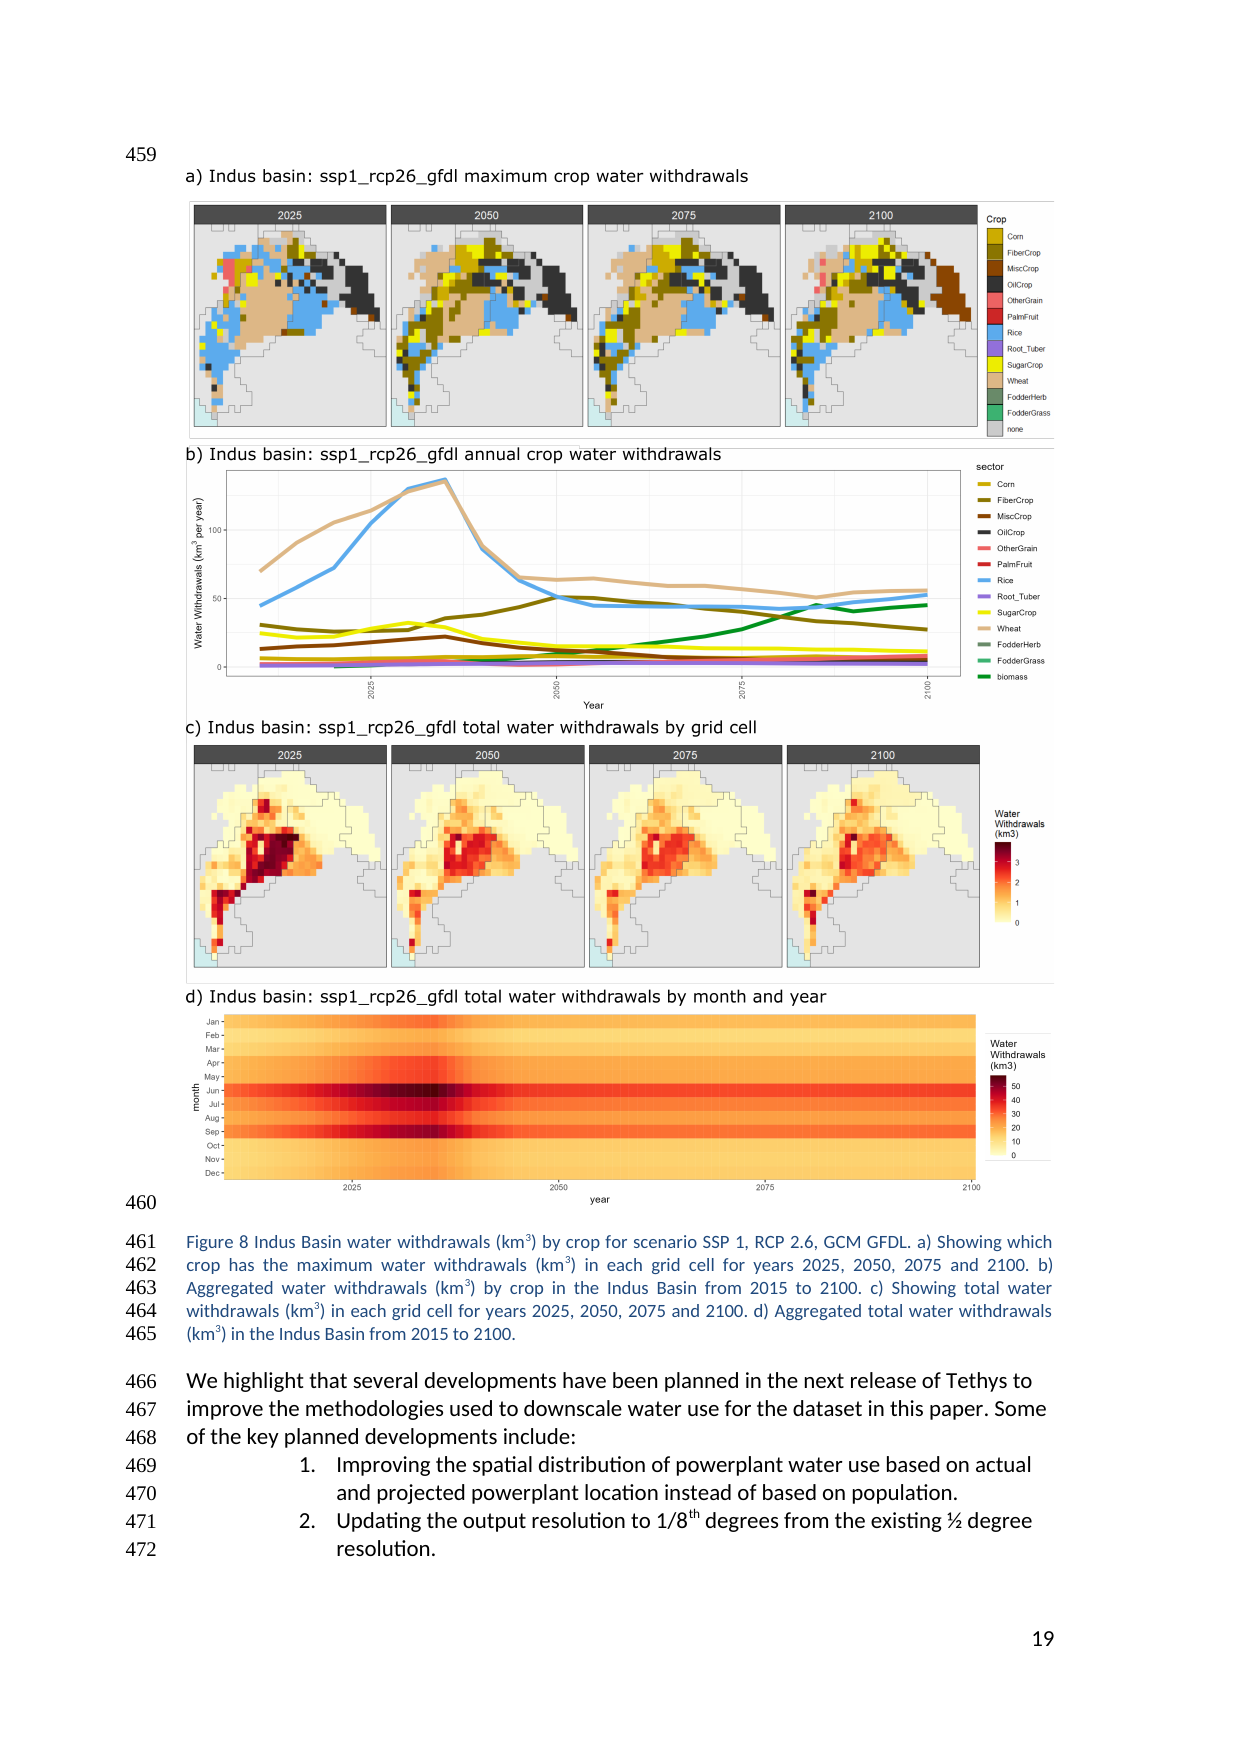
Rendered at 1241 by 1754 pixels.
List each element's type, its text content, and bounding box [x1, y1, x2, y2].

text We highlight that several developments have been planned in the next release of Tethys to improve the methodologies used to downscale water use for the dataset in this paper. Some of the key planned developments include: [186, 1366, 1054, 1450]
picture [186, 169, 1055, 1210]
list Updating the output resolution to 1/8th degrees from the existing ½ degree resolution. [298, 1506, 1054, 1562]
text Figure 8 Indus Basin water withdrawals (km3) by crop for scenario SSP 1, RCP 2.6, GCM GFDL. a) Showing which crop has the maximum water withdrawals (km3) in each grid cell for years 2025, 2050, 2075 and 2100. b) Aggregated water withdrawals (km3) by crop in the Indus Basin from 2015 to 2100. c) Showing total water withdrawals (km3) in each grid cell for years 2025, 2050, 2075 and 2100. d) Aggregated total water withdrawals (km3) in the Indus Basin from 2015 to 2100. [186, 1231, 1054, 1345]
list Improving the spatial distribution of powerplant water use based on actual and projected powerplant location instead of based on population. [298, 1450, 1054, 1506]
